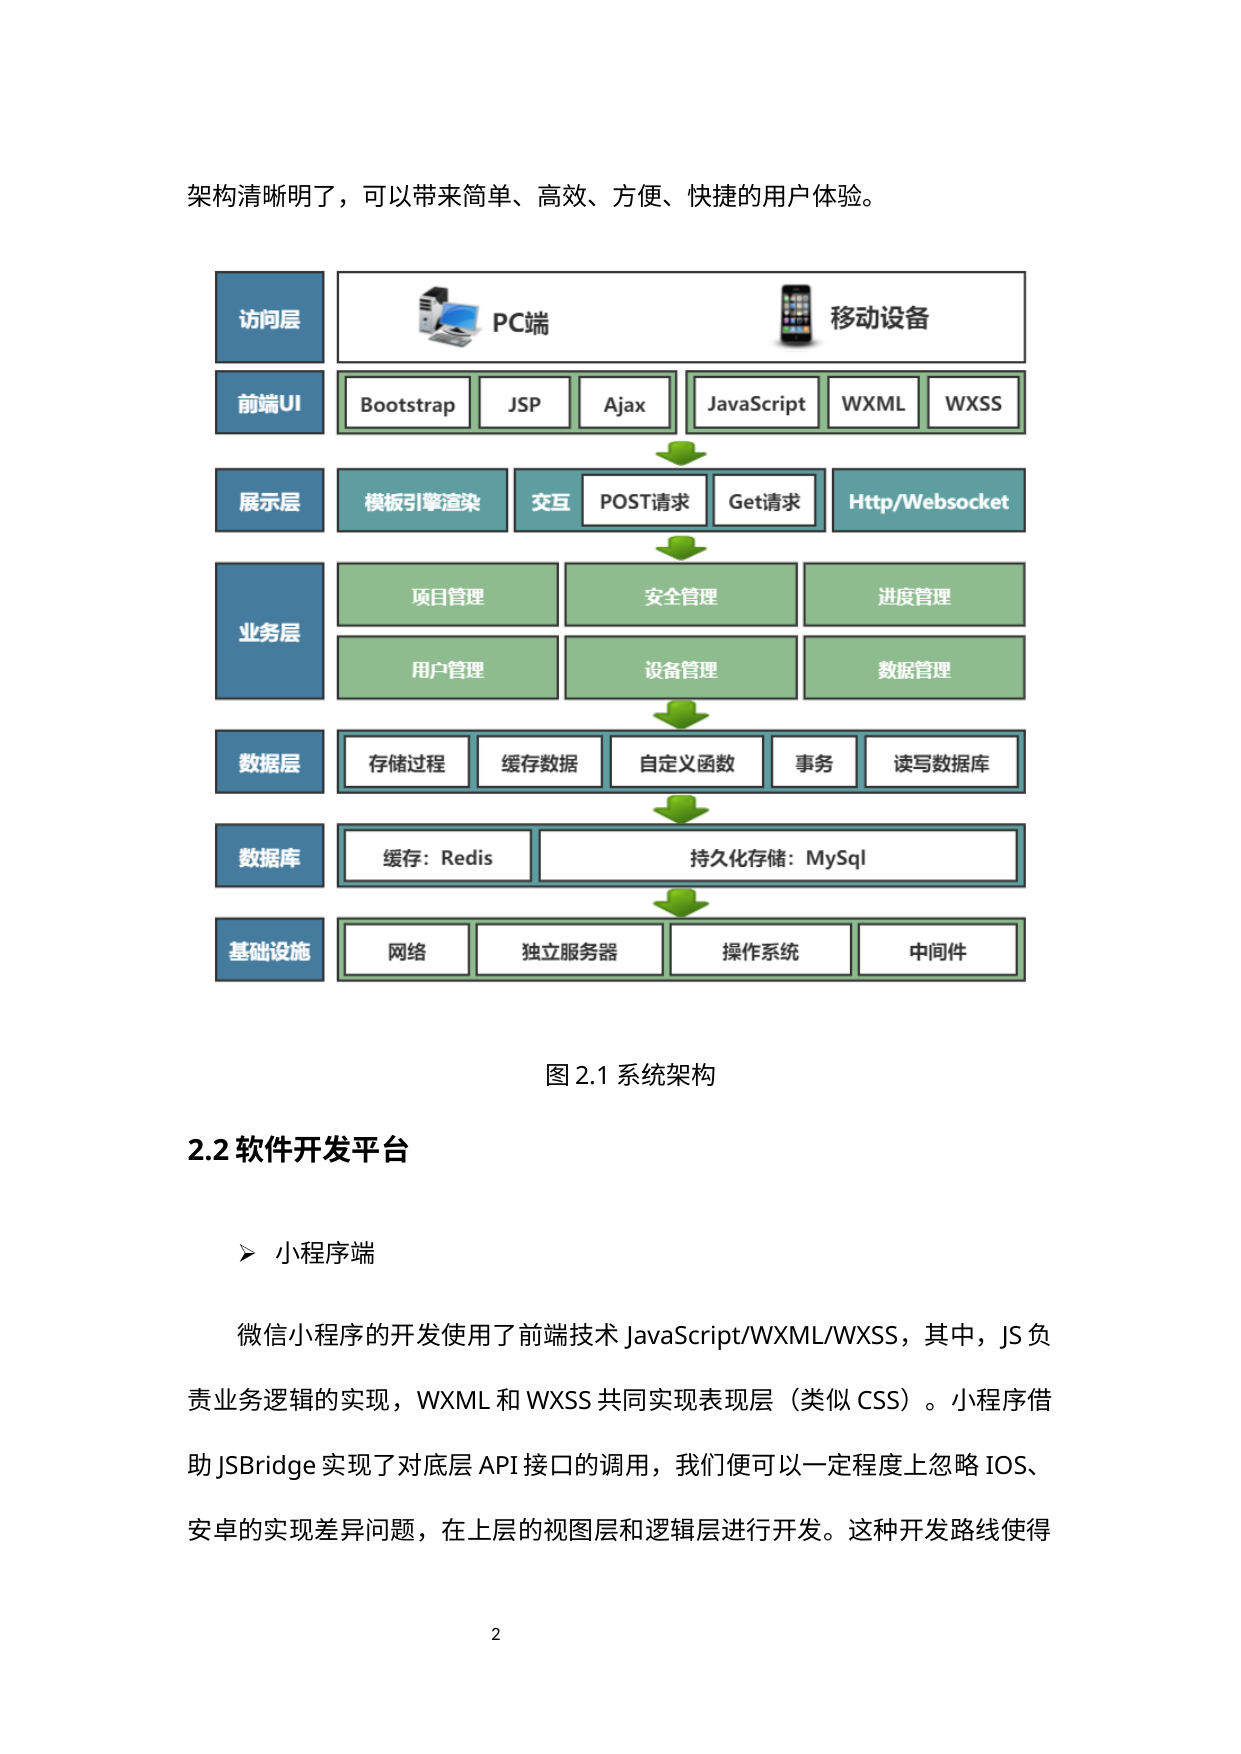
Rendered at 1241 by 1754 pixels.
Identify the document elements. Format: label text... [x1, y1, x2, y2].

subtitle 2.2软件开发平台 [187, 1115, 1053, 1180]
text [187, 1301, 1053, 1561]
picture [188, 244, 1053, 1008]
list 小程序端 [187, 1219, 1053, 1284]
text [187, 162, 1053, 227]
text 图2.1 系统架构 [187, 1041, 1053, 1106]
